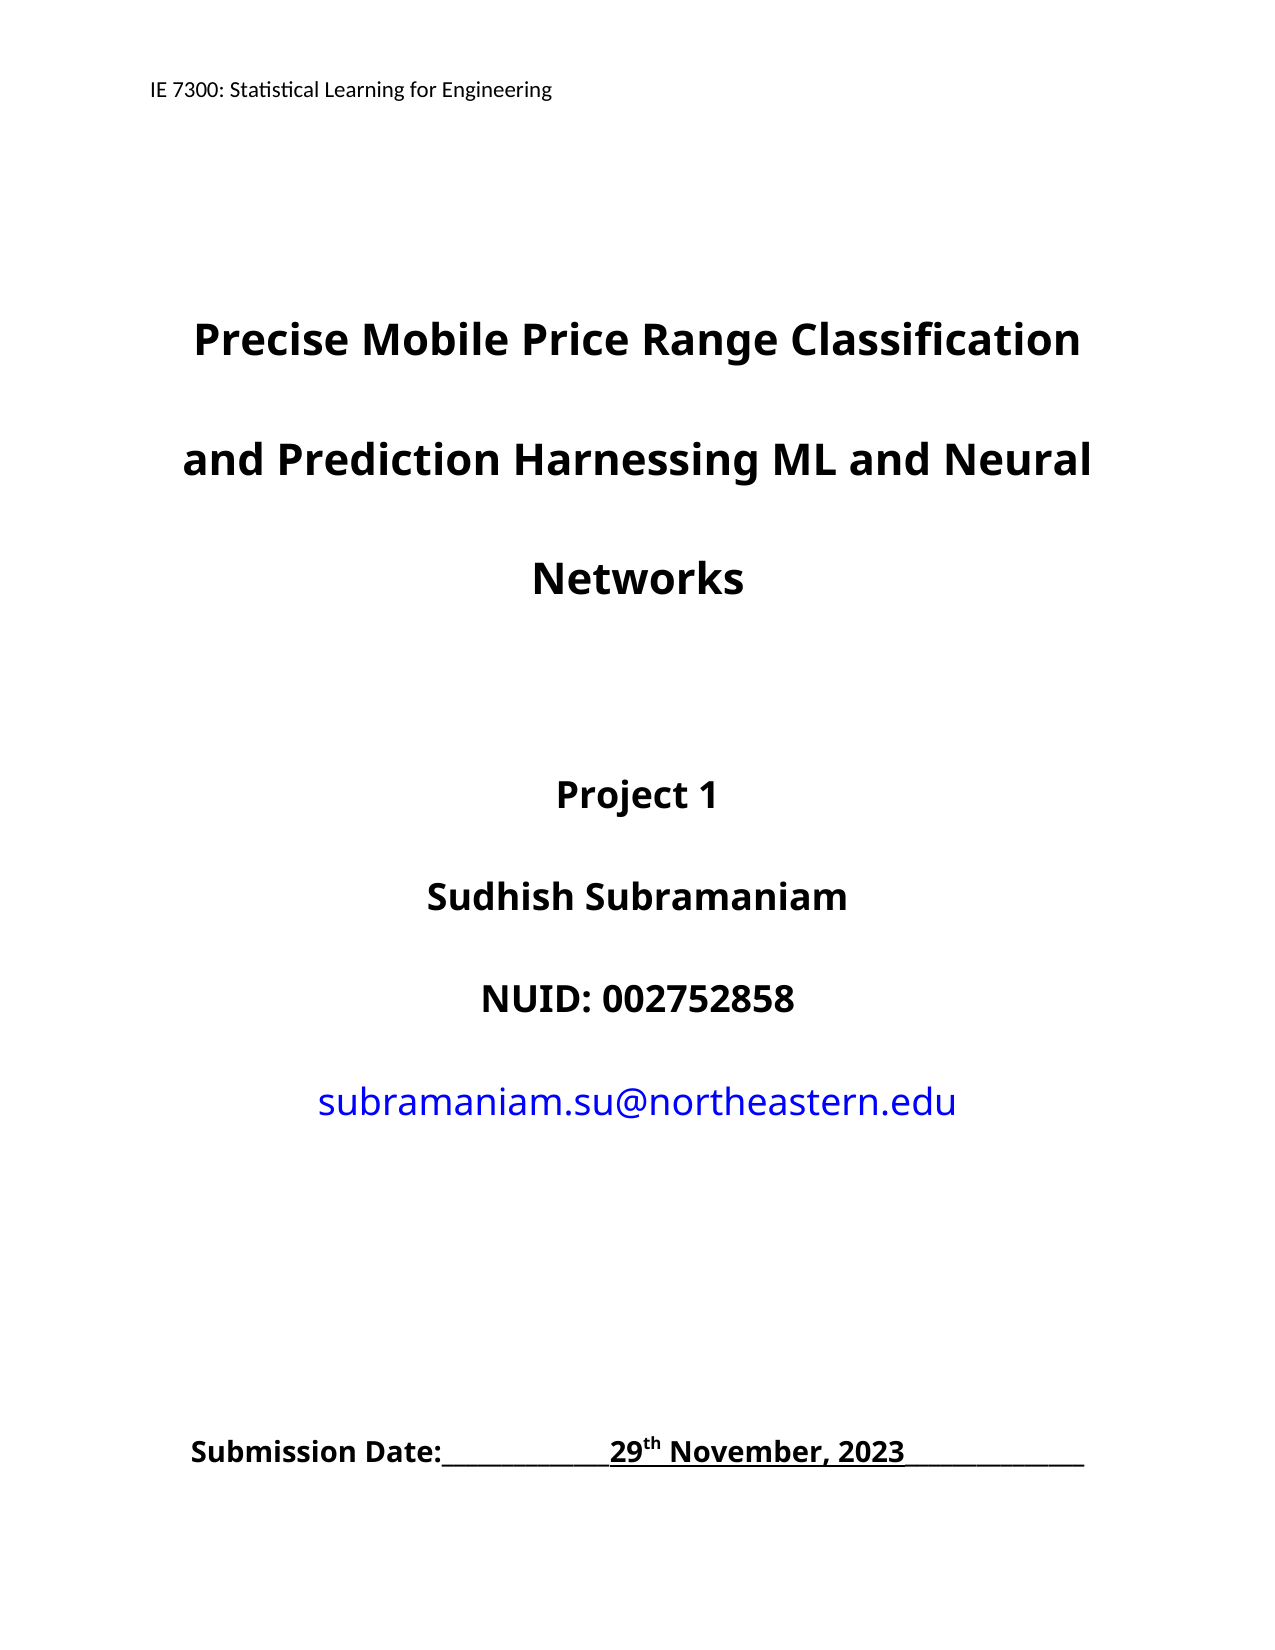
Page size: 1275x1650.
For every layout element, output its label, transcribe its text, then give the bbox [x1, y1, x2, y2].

text Submission Date:______________29th November, 2023_______________ [150, 1432, 1125, 1471]
text Sudhish Subramaniam [150, 871, 1125, 922]
text subramaniam.su@northeastern.edu [150, 1075, 1125, 1126]
text Precise Mobile Price Range Classification and Prediction Harnessing ML and Neural Networks [150, 309, 1125, 607]
text Project 1 [150, 768, 1125, 819]
text NUID: 002752858 [150, 973, 1125, 1024]
